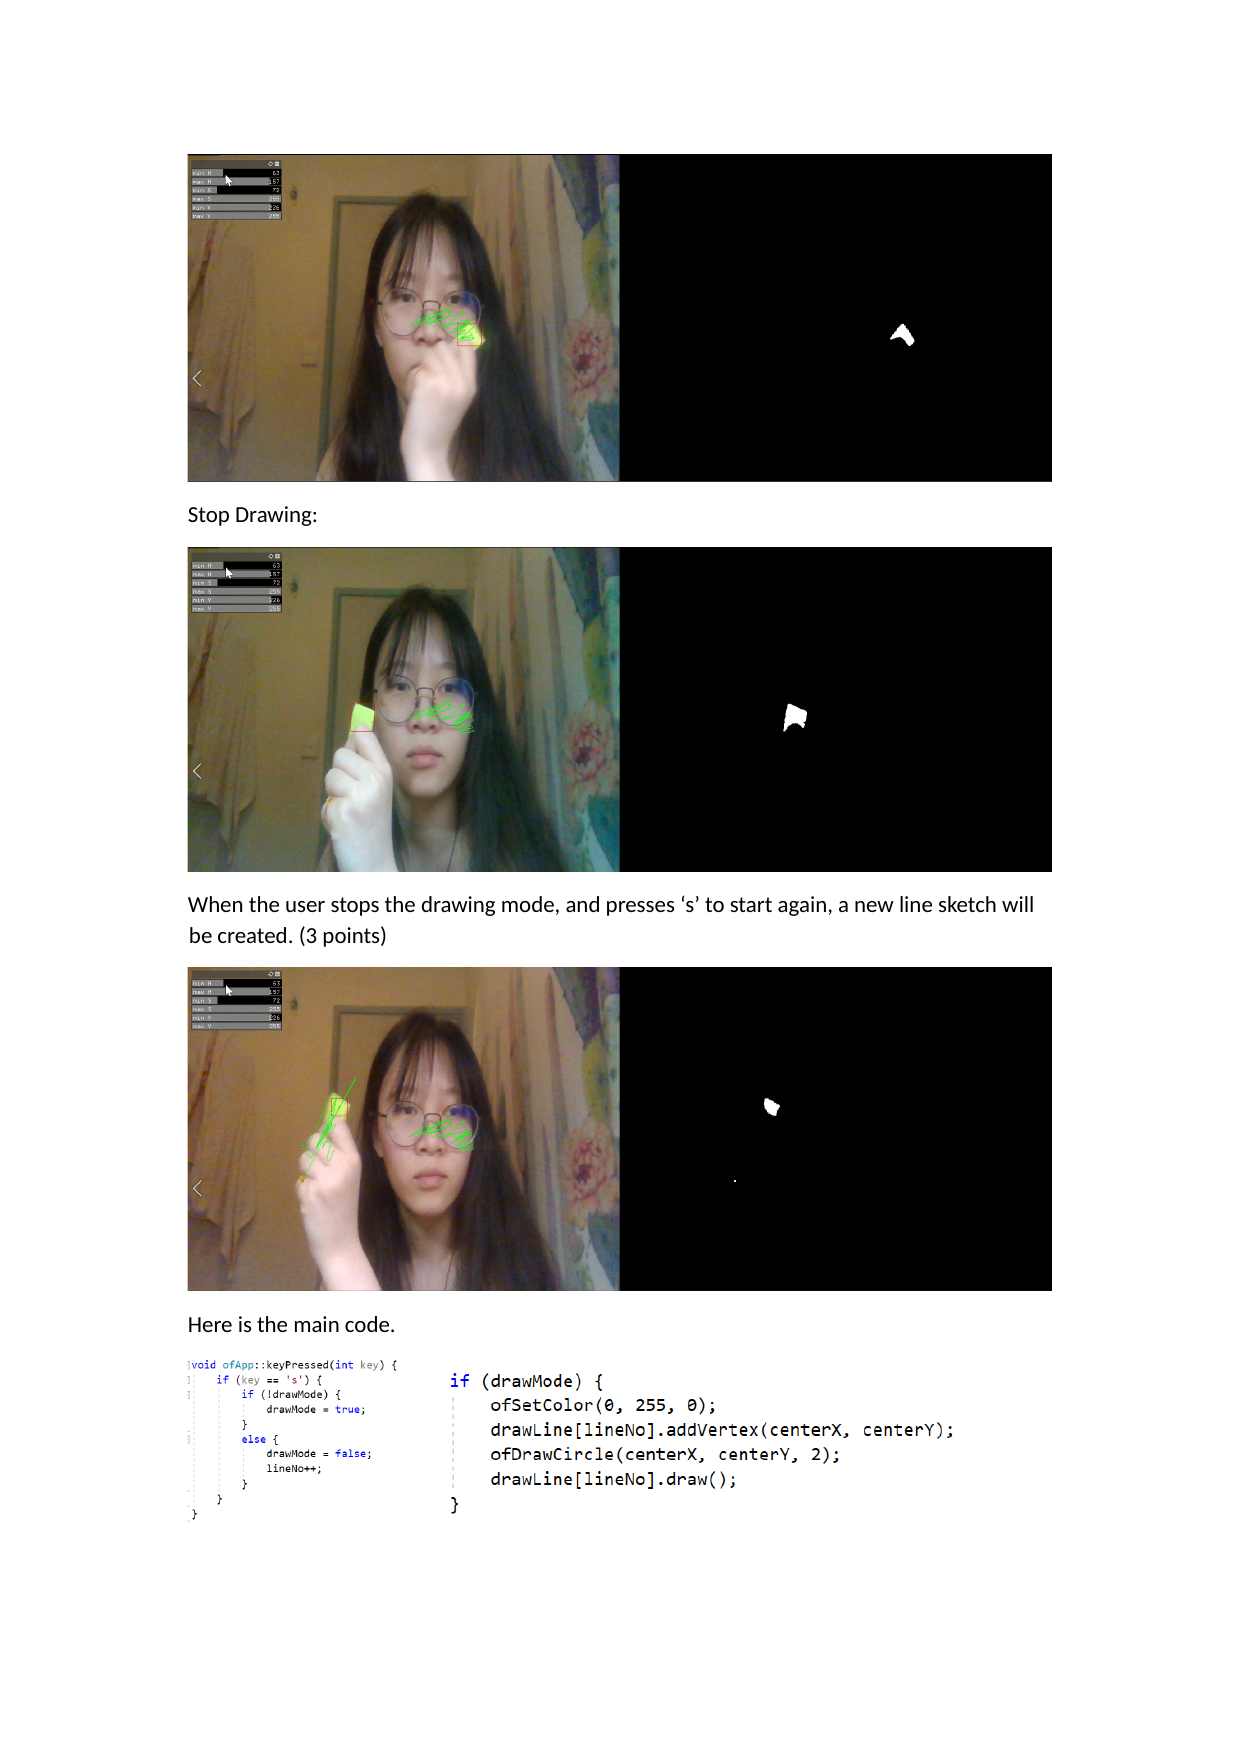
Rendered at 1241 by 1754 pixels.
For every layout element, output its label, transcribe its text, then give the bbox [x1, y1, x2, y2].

picture [435, 1360, 964, 1524]
text When the user stops the drawing mode, and presses ‘s’ to start again, a new line sketch will be created. (3 points) [188, 890, 1052, 949]
picture [187, 1356, 431, 1524]
picture [187, 967, 1052, 1291]
text Stop Drawing: [188, 501, 1052, 529]
text Here is the main code. [188, 1310, 1052, 1338]
picture [187, 154, 1052, 482]
picture [187, 547, 1052, 872]
